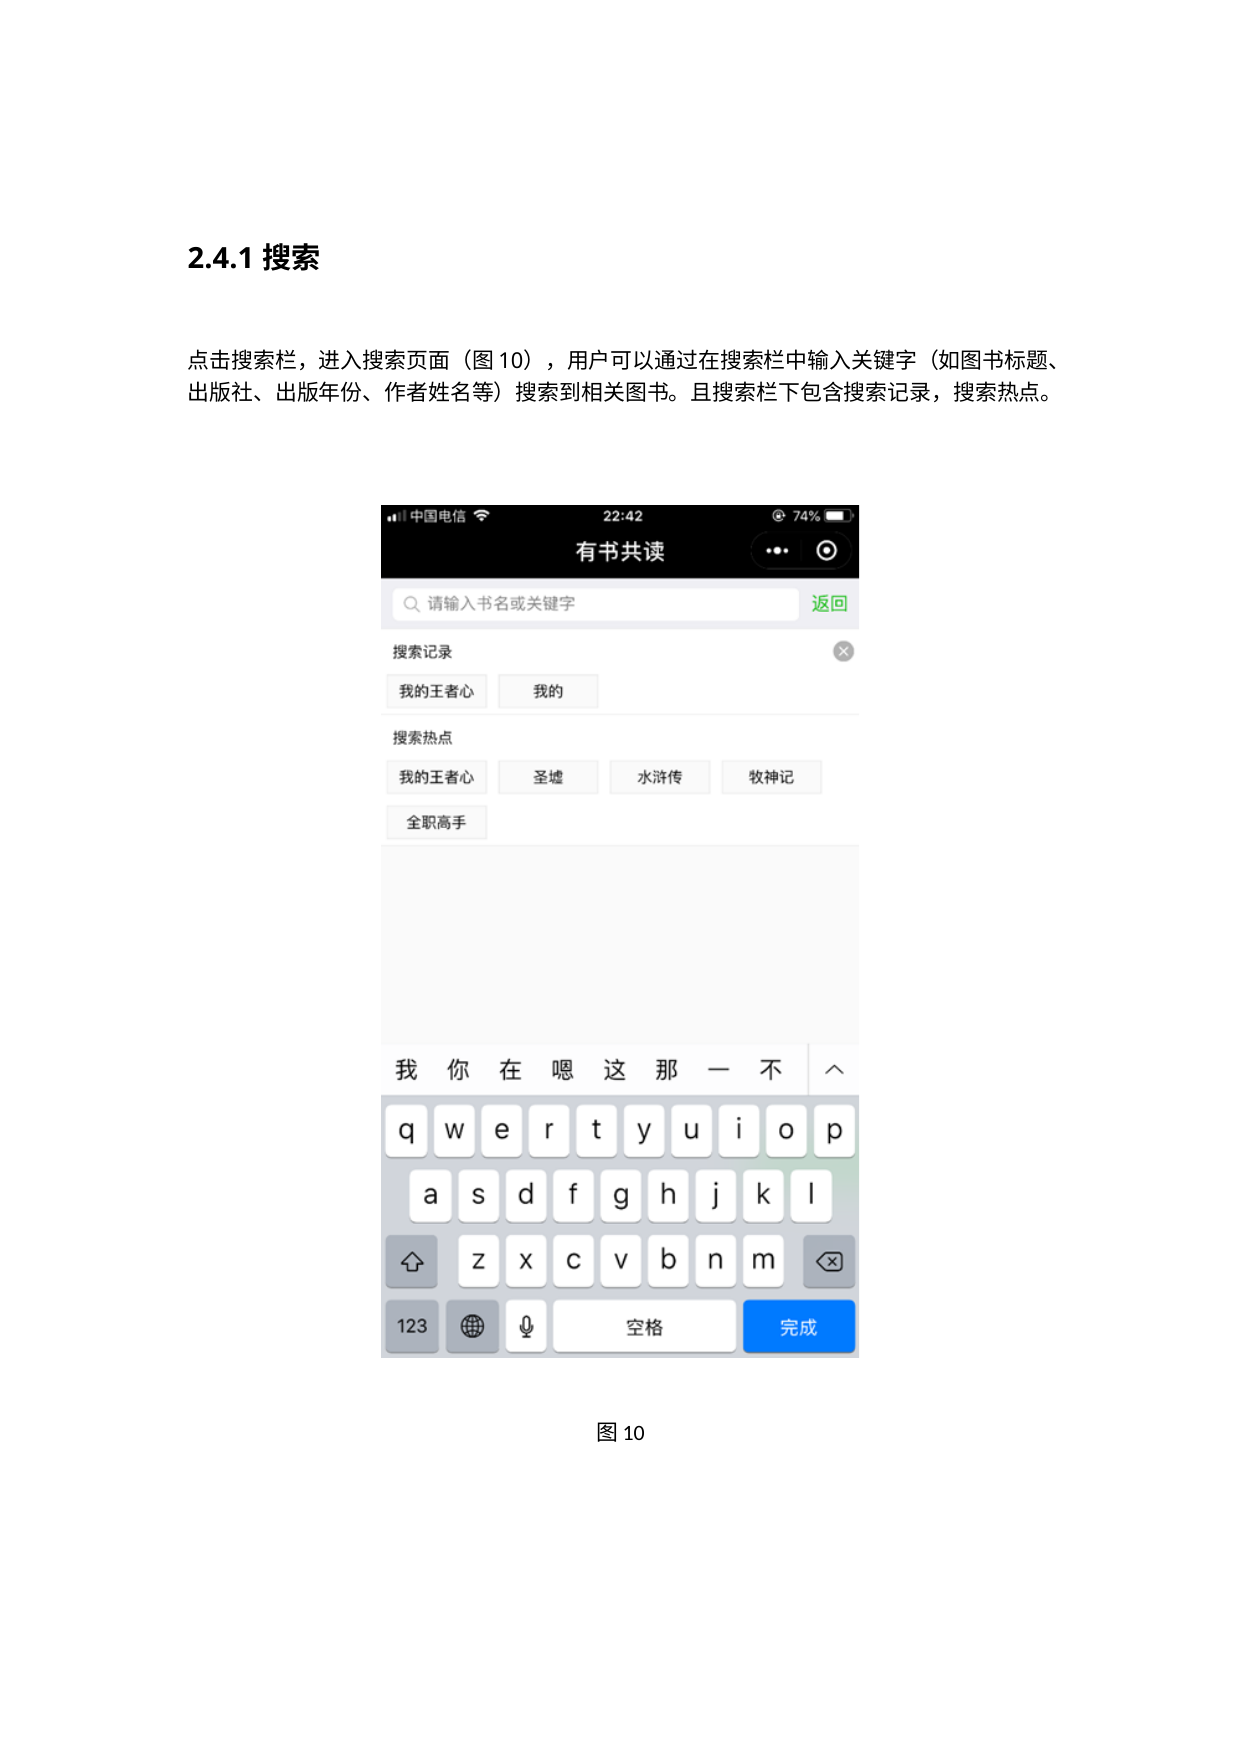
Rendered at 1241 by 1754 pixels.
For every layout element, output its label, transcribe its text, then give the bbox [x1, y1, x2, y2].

picture [381, 505, 860, 1358]
subtitle 2.4.1 搜索 [187, 224, 1053, 289]
text 点击搜索栏，进入搜索页面（图10），用户可以通过在搜索栏中输入关键字（如图书标题、出版社、出版年份、作者姓名等）搜索到相关图书。且搜索栏下包含搜索记录，搜索热点。 [187, 342, 1053, 407]
text 图10 [187, 1415, 1053, 1447]
